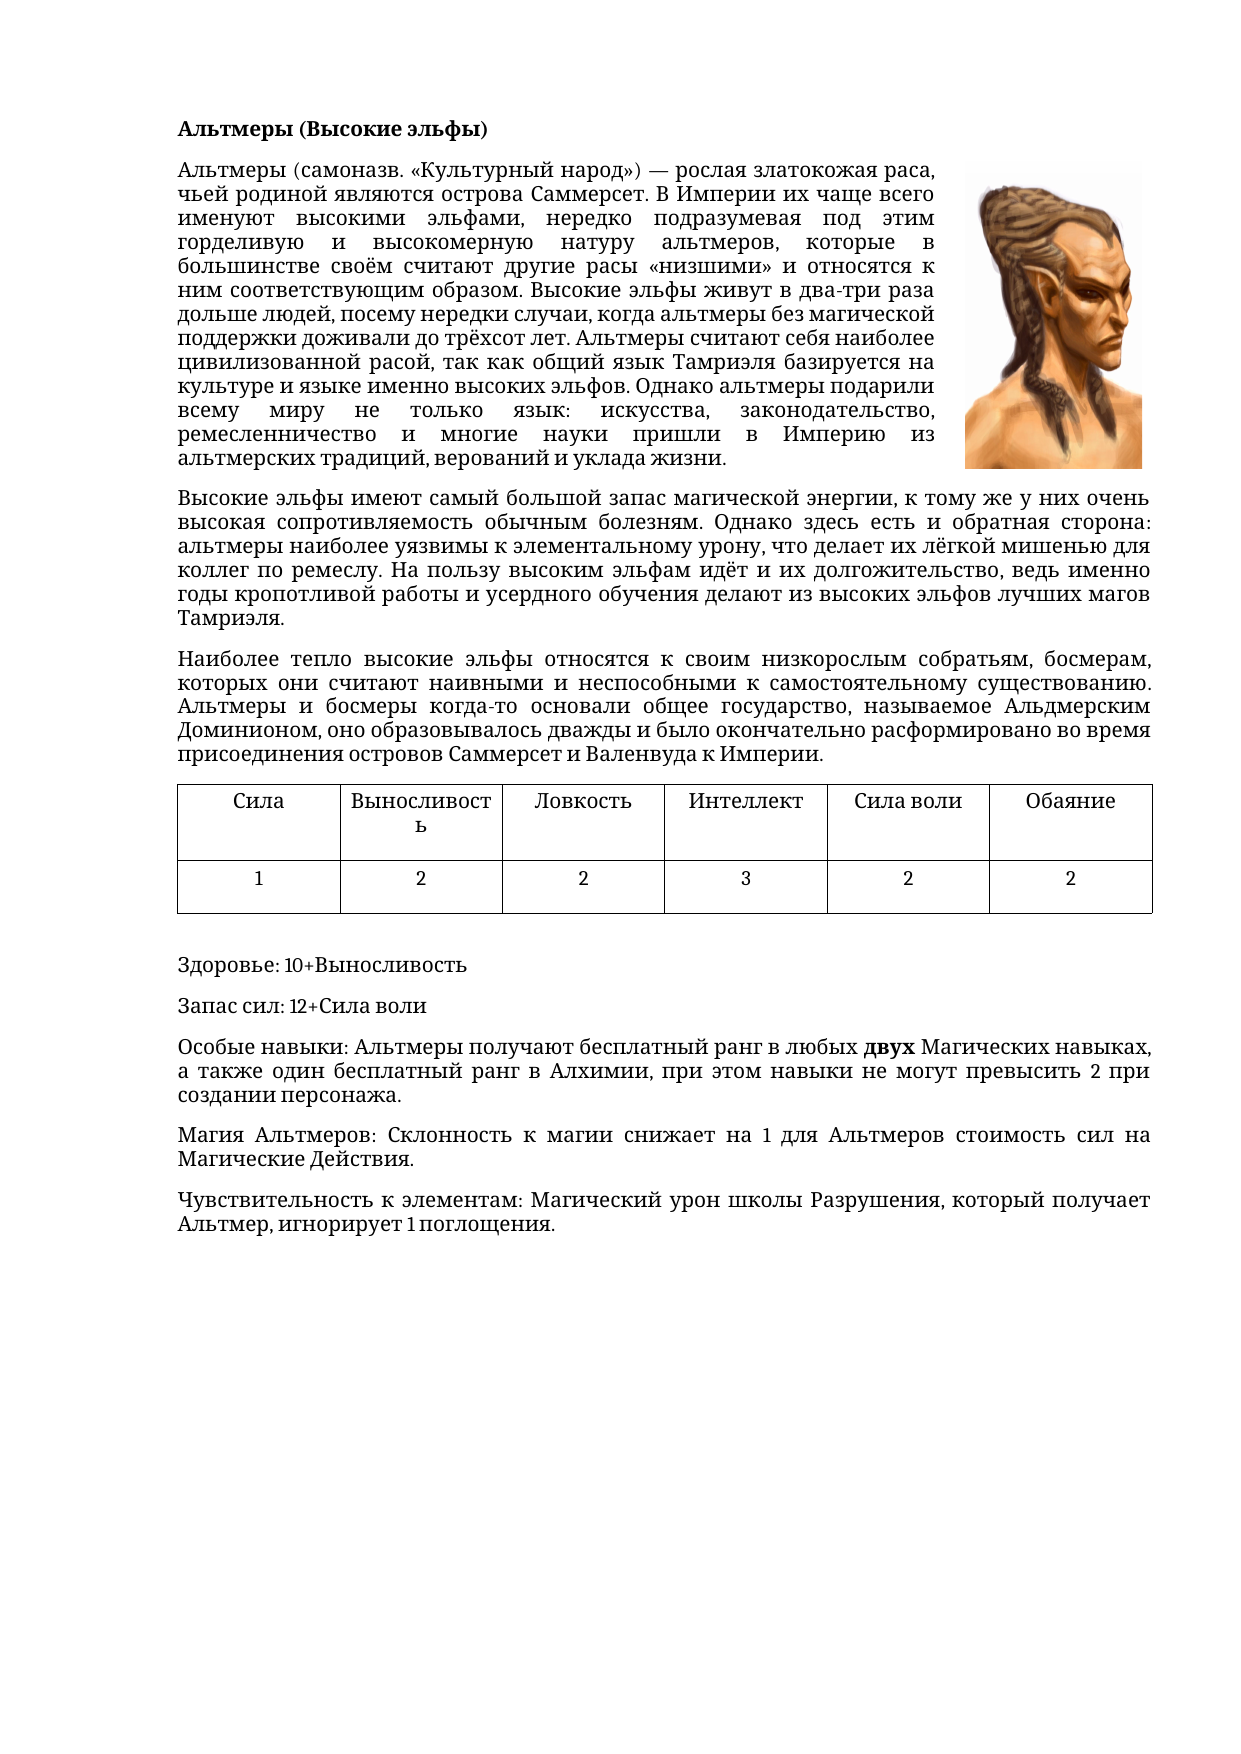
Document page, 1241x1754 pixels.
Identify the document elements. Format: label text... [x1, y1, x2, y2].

text Альтмеры (самоназв. «Культурный народ») — рослая златокожая раса, чьей родиной являются острова Саммерсет. В Империи их чаще всего именуют высокими эльфами, нередко подразумевая под этим горделивую и высокомерную натуру альтмеров, которые в большинстве своём считают другие расы «низшими» и относятся к ним соответствующим образом. Высокие эльфы живут в два-три раза дольше людей, посему нередки случаи, когда альтмеры без магической поддержки доживали до трёхсот лет. Альтмеры считают себя наиболее цивилизованной расой, так как общий язык Тамриэля базируется на культуре и языке именно высоких эльфов. Однако альтмеры подарили всему миру не только язык: искусства, законодательство, ремесленничество и многие науки пришли в Империю из альтмерских традиций, верований и уклада жизни. [177, 159, 1152, 470]
table_header Ловкость [503, 785, 664, 860]
table_cell 3 [665, 861, 827, 913]
table_cell 2 [828, 861, 989, 913]
table_cell 2 [503, 861, 664, 913]
text Магия Альтмеров: Склонность к магии снижает на 1 для Альтмеров стоимость сил на Магические Действия. [177, 1124, 1152, 1172]
text Здоровье: 10+Выносливость [177, 954, 1152, 978]
table_header Сила [178, 785, 340, 860]
text Высокие эльфы имеют самый большой запас магической энергии, к тому же у них очень высокая сопротивляемость обычным болезням. Однако здесь есть и обратная сторона: альтмеры наиболее уязвимы к элементальному урону, что делает их лёгкой мишенью для коллег по ремеслу. На пользу высоким эльфам идёт и их долгожительство, ведь именно годы кропотливой работы и усердного обучения делают из высоких эльфов лучших магов Тамриэля. [177, 487, 1152, 631]
text Особые навыки: Альтмеры получают бесплатный ранг в любых двух Магических навыках, а также один бесплатный ранг в Алхимии, при этом навыки не могут превысить 2 при создании персонажа. [177, 1035, 1152, 1107]
text Чувствительность к элементам: Магический урон школы Разрушения, который получает Альтмер, игнорирует 1 поглощения. [177, 1188, 1152, 1236]
table_header Обаяние [990, 785, 1152, 860]
table_cell 2 [341, 861, 502, 913]
text Альтмеры (Высокие эльфы) [177, 118, 1152, 142]
table_cell 1 [178, 861, 340, 913]
table_header Сила воли [828, 785, 989, 860]
text Запас сил: 12+Сила воли [177, 995, 1152, 1019]
table_header Интеллект [665, 785, 827, 860]
table_header Выносливость [341, 785, 502, 860]
text Наиболее тепло высокие эльфы относятся к своим низкорослым собратьям, босмерам, которых они считают наивными и неспособными к самостоятельному существованию. Альтмеры и босмеры когда-то основали общее государство, называемое Альдмерским Доминионом, оно образовывалось дважды и было окончательно расформировано во время присоединения островов Саммерсет и Валенвуда к Империи. [177, 647, 1152, 767]
table_cell 2 [990, 861, 1152, 913]
